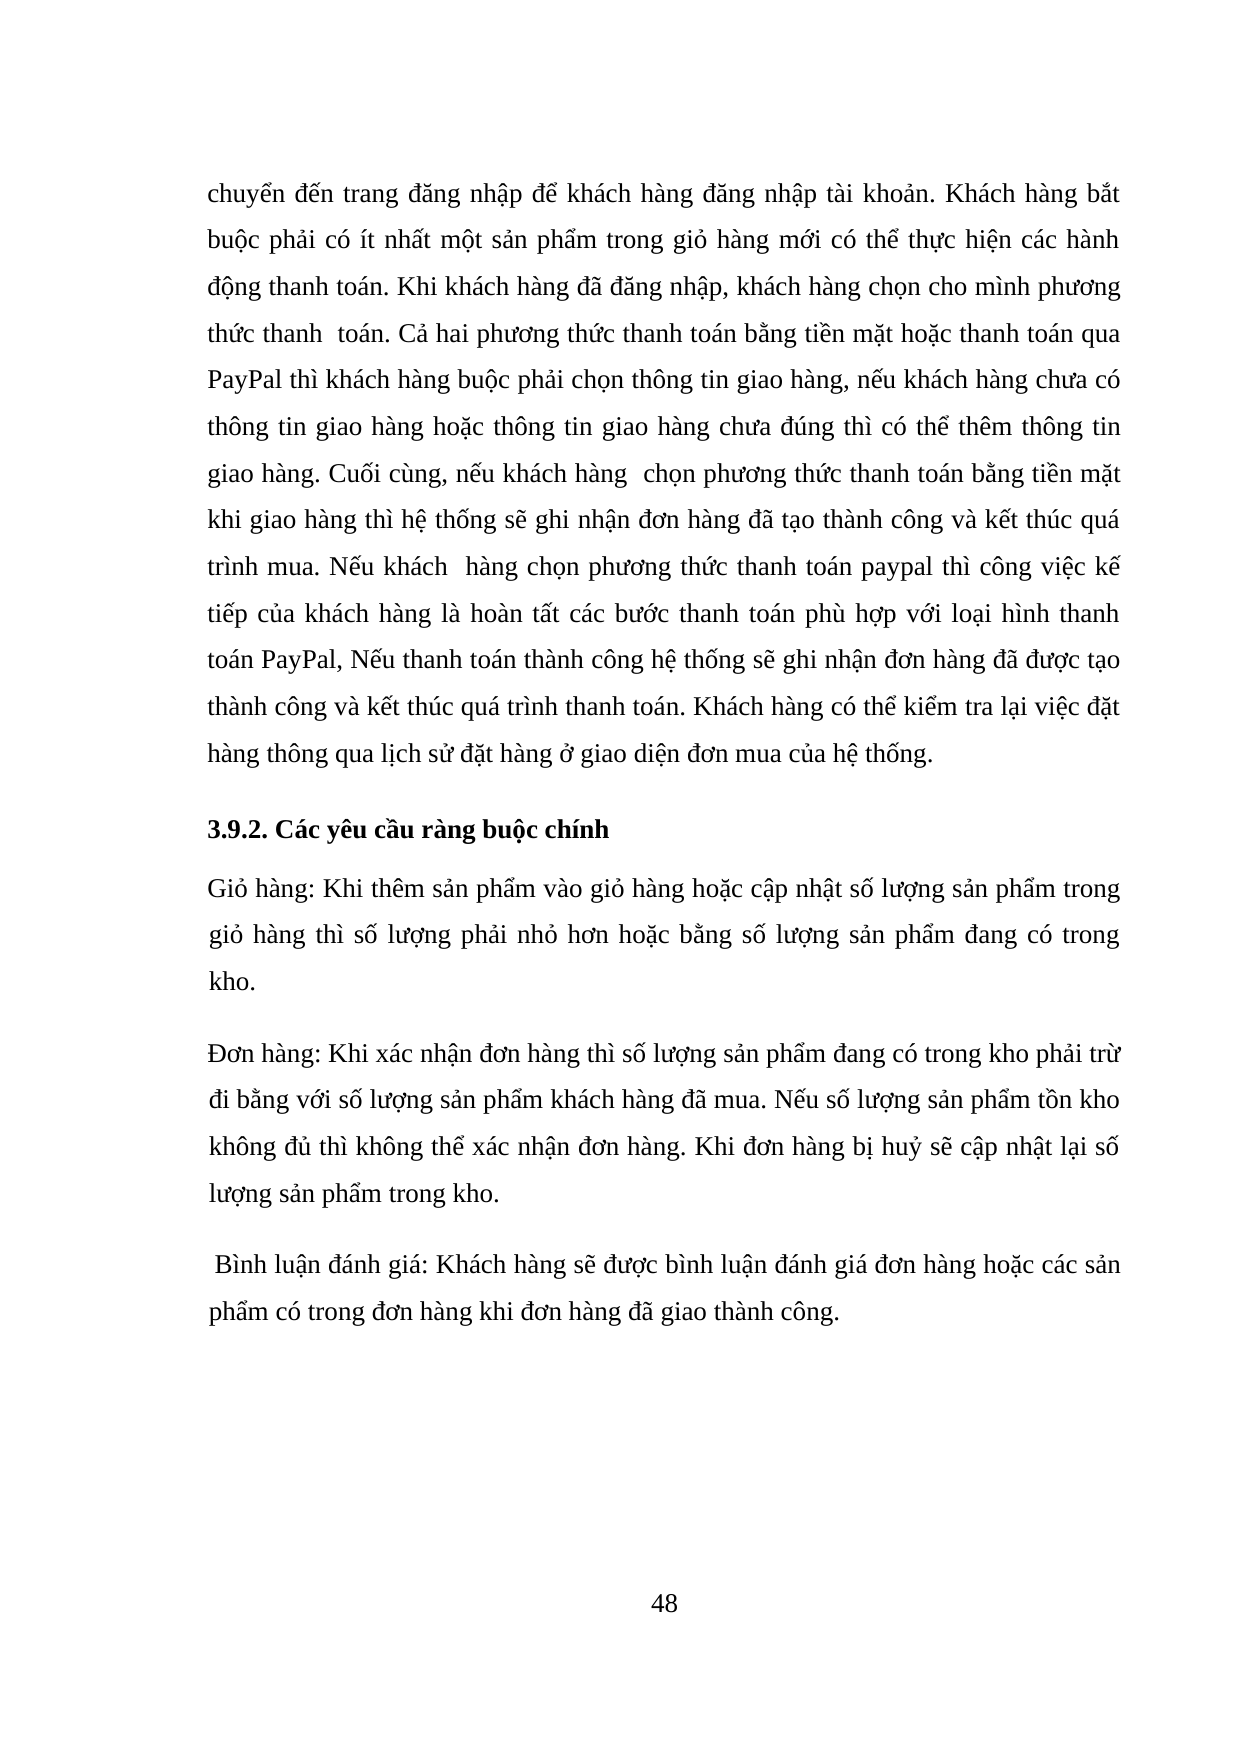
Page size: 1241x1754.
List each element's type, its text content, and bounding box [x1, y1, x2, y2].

text Bình luận đánh giá: Khách hàng sẽ được bình luận đánh giá đơn hàng hoặc các sản phẩm có trong đơn hàng khi đơn hàng đã giao thành công. [207, 1249, 1122, 1326]
text Giỏ hàng: Khi thêm sản phẩm vào giỏ hàng hoặc cập nhật số lượng sản phẩm trong giỏ hàng thì số lượng phải nhỏ hơn hoặc bằng số lượng sản phẩm đang có trong kho. [207, 872, 1122, 996]
text Đơn hàng: Khi xác nhận đơn hàng thì số lượng sản phẩm đang có trong kho phải trừ đi bằng với số lượng sản phẩm khách hàng đã mua. Nếu số lượng sản phẩm tồn kho không đủ thì không thể xác nhận đơn hàng. Khi đơn hàng bị huỷ sẽ cập nhật lại số lượng sản phẩm trong kho. [207, 1037, 1122, 1208]
subtitle 3.9.2. Các yêu cầu ràng buộc chính [207, 813, 1121, 844]
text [207, 177, 1122, 768]
